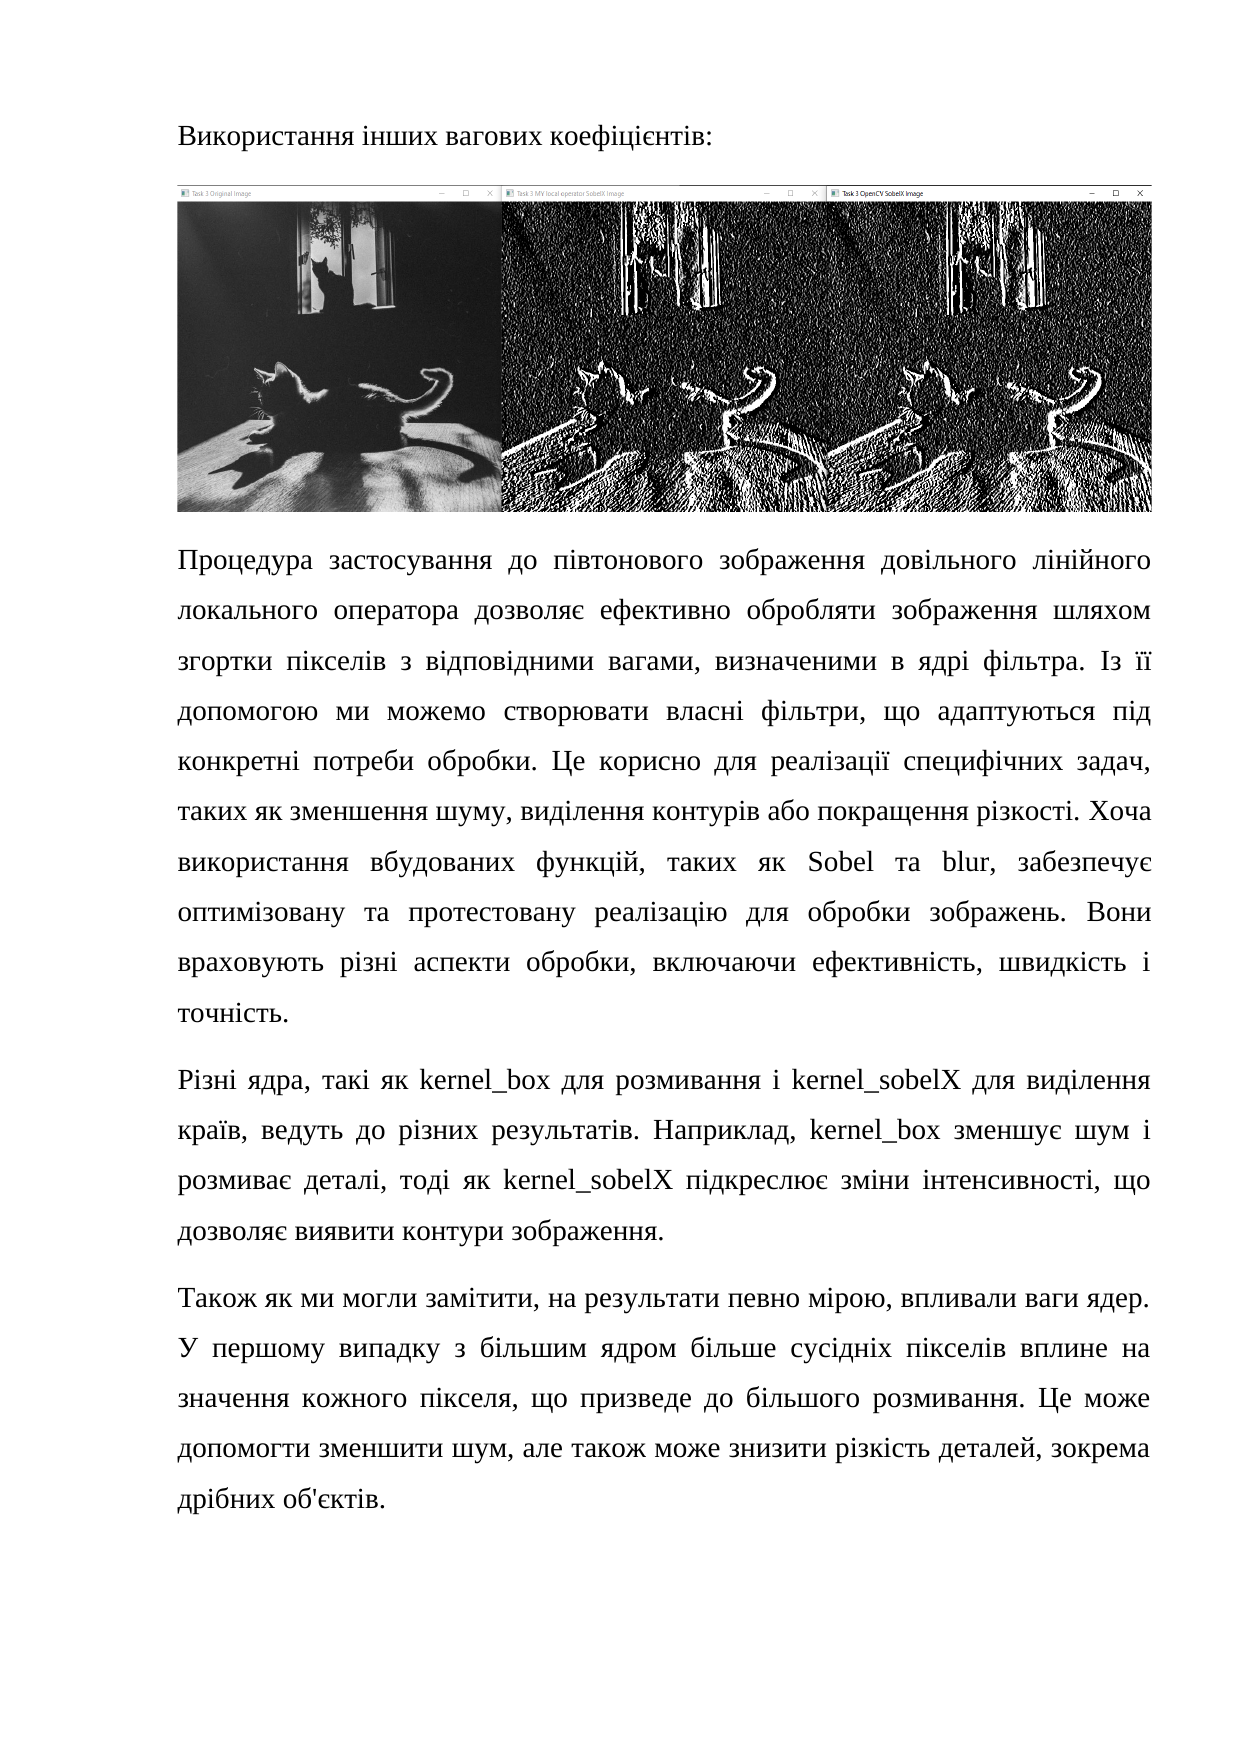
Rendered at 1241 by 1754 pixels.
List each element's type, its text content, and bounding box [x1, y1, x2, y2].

picture [177, 185, 1152, 512]
text Різні ядра, такі як kernel_box для розмивання і kernel_sobelX для виділення країв, ведуть до різних результатів. Наприклад, kernel_box зменшує шум і розмиває деталі, тоді як kernel_sobelX підкреслює зміни інтенсивності, що дозволяє виявити контури зображення. [177, 1062, 1152, 1246]
text Також як ми могли замітити, на результати певно мірою, впливали ваги ядер. У першому випадку з більшим ядром більше сусідніх пікселів вплине на значення кожного пікселя, що призведе до більшого розмивання. Це може допомогти зменшити шум, але також може знизити різкість деталей, зокрема дрібних об'єктів. [177, 1280, 1152, 1514]
text Використання інших вагових коефіцієнтів: [177, 118, 1152, 152]
text Процедура застосування до півтонового зображення довільного лінійного локального оператора дозволяє ефективно обробляти зображення шляхом згортки пікселів з відповідними вагами, визначеними в ядрі фільтра. Із її допомогою ми можемо створювати власні фільтри, що адаптуються під конкретні потреби обробки. Це корисно для реалізації специфічних задач, таких як зменшення шуму, виділення контурів або покращення різкості. Хоча використання вбудованих функцій, таких як Sobel та blur, забезпечує оптимізовану та протестовану реалізацію для обробки зображень. Вони враховують різні аспекти обробки, включаючи ефективність, швидкість і точність. [177, 542, 1152, 1028]
